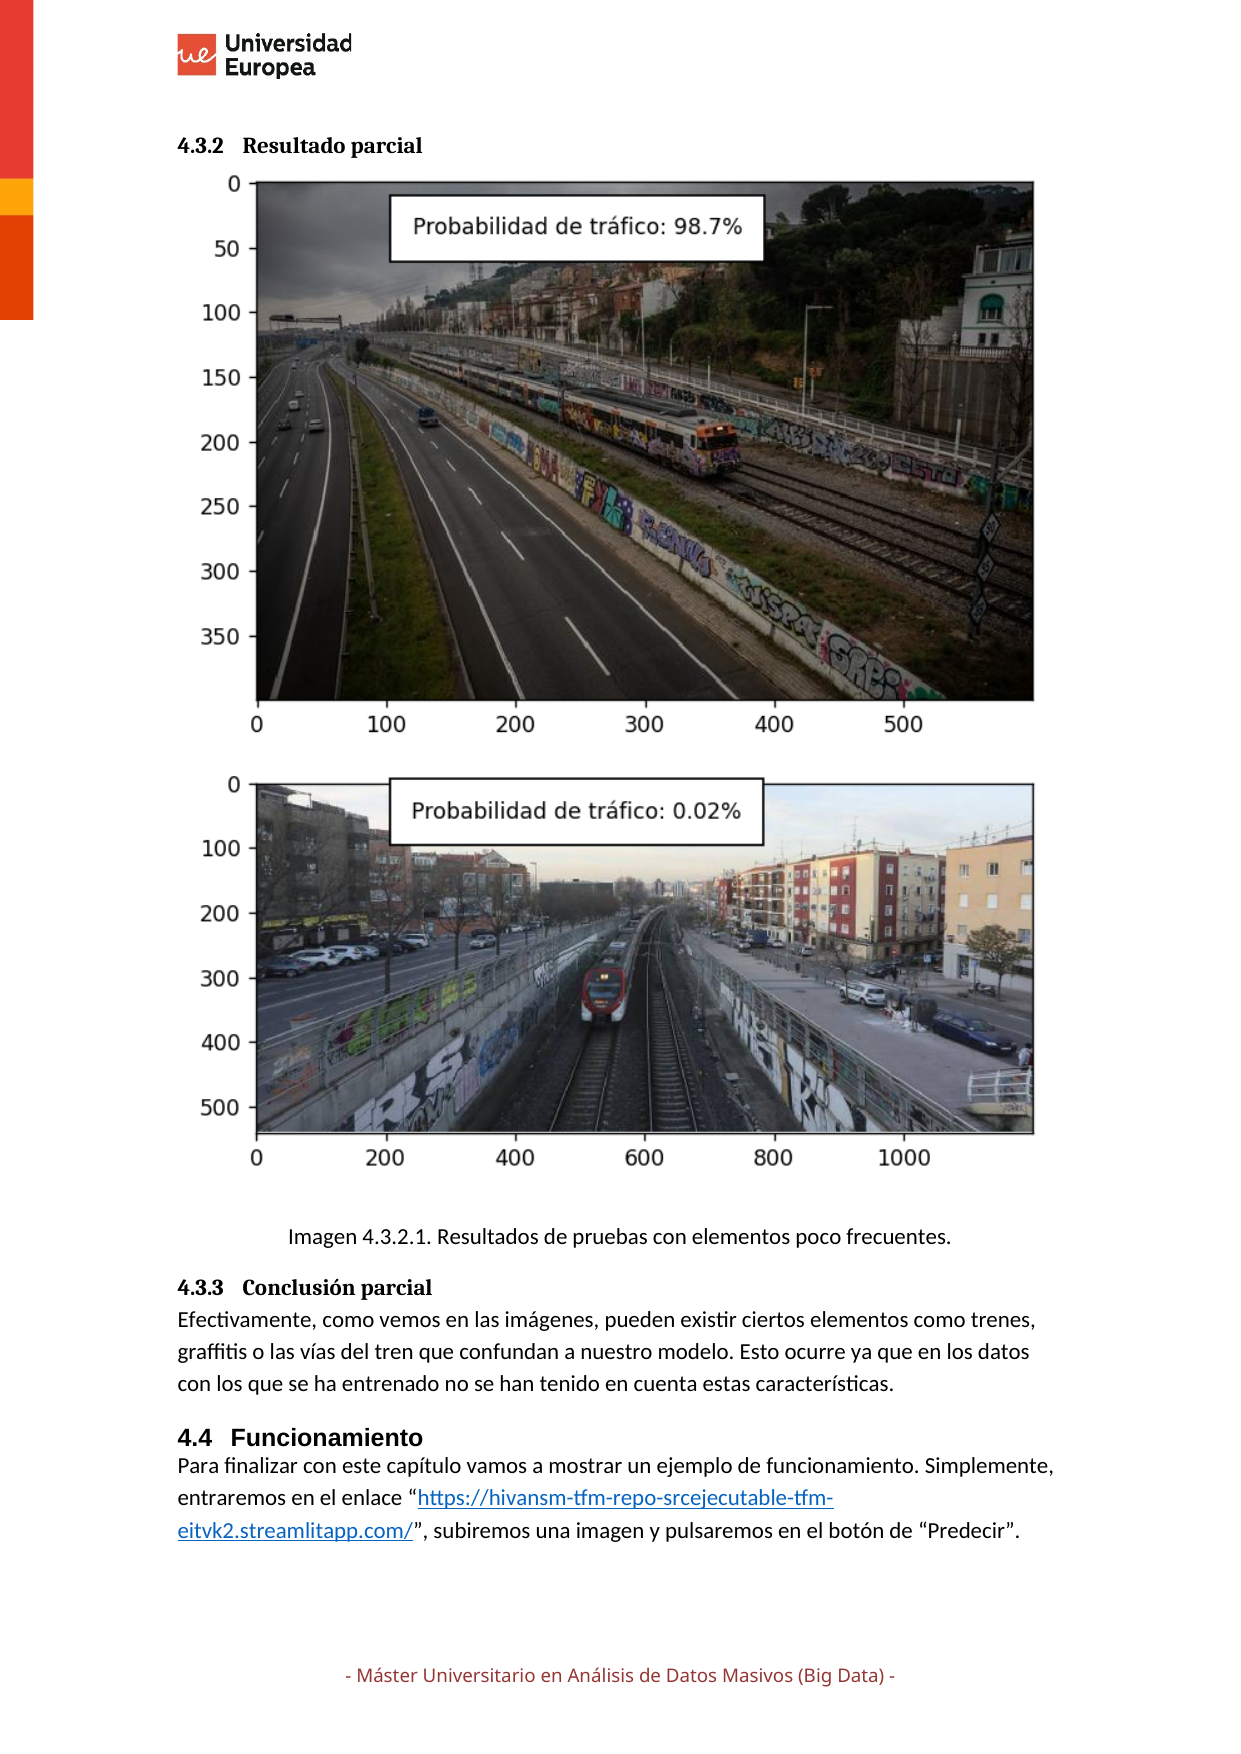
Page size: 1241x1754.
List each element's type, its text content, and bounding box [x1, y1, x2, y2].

picture [177, 33, 352, 79]
subtitle Funcionamiento [177, 1423, 1063, 1451]
picture [0, 0, 34, 320]
text Efectivamente, como vemos en las imágenes, pueden existir ciertos elementos como trenes, graffitis o las vías del tren que confundan a nuestro modelo. Esto ocurre ya que en los datos con los que se ha entrenado no se han tenido en cuenta estas características. [177, 1305, 1063, 1398]
text Para finalizar con este capítulo vamos a mostrar un ejemplo de funcionamiento. Simplemente, entraremos en el enlace “https://hivansm-tfm-repo-srcejecutable-tfm-eitvk2.streamlitapp.com/”, subiremos una imagen y pulsaremos en el botón de “Predecir”. [177, 1451, 1063, 1544]
picture [192, 765, 1049, 1197]
subtitle Conclusión parcial [177, 1275, 1063, 1301]
text Imagen 4.3.2.1. Resultados de pruebas con elementos poco frecuentes. [177, 1222, 1063, 1250]
subtitle Resultado parcial [177, 133, 1063, 159]
picture [190, 163, 1050, 741]
